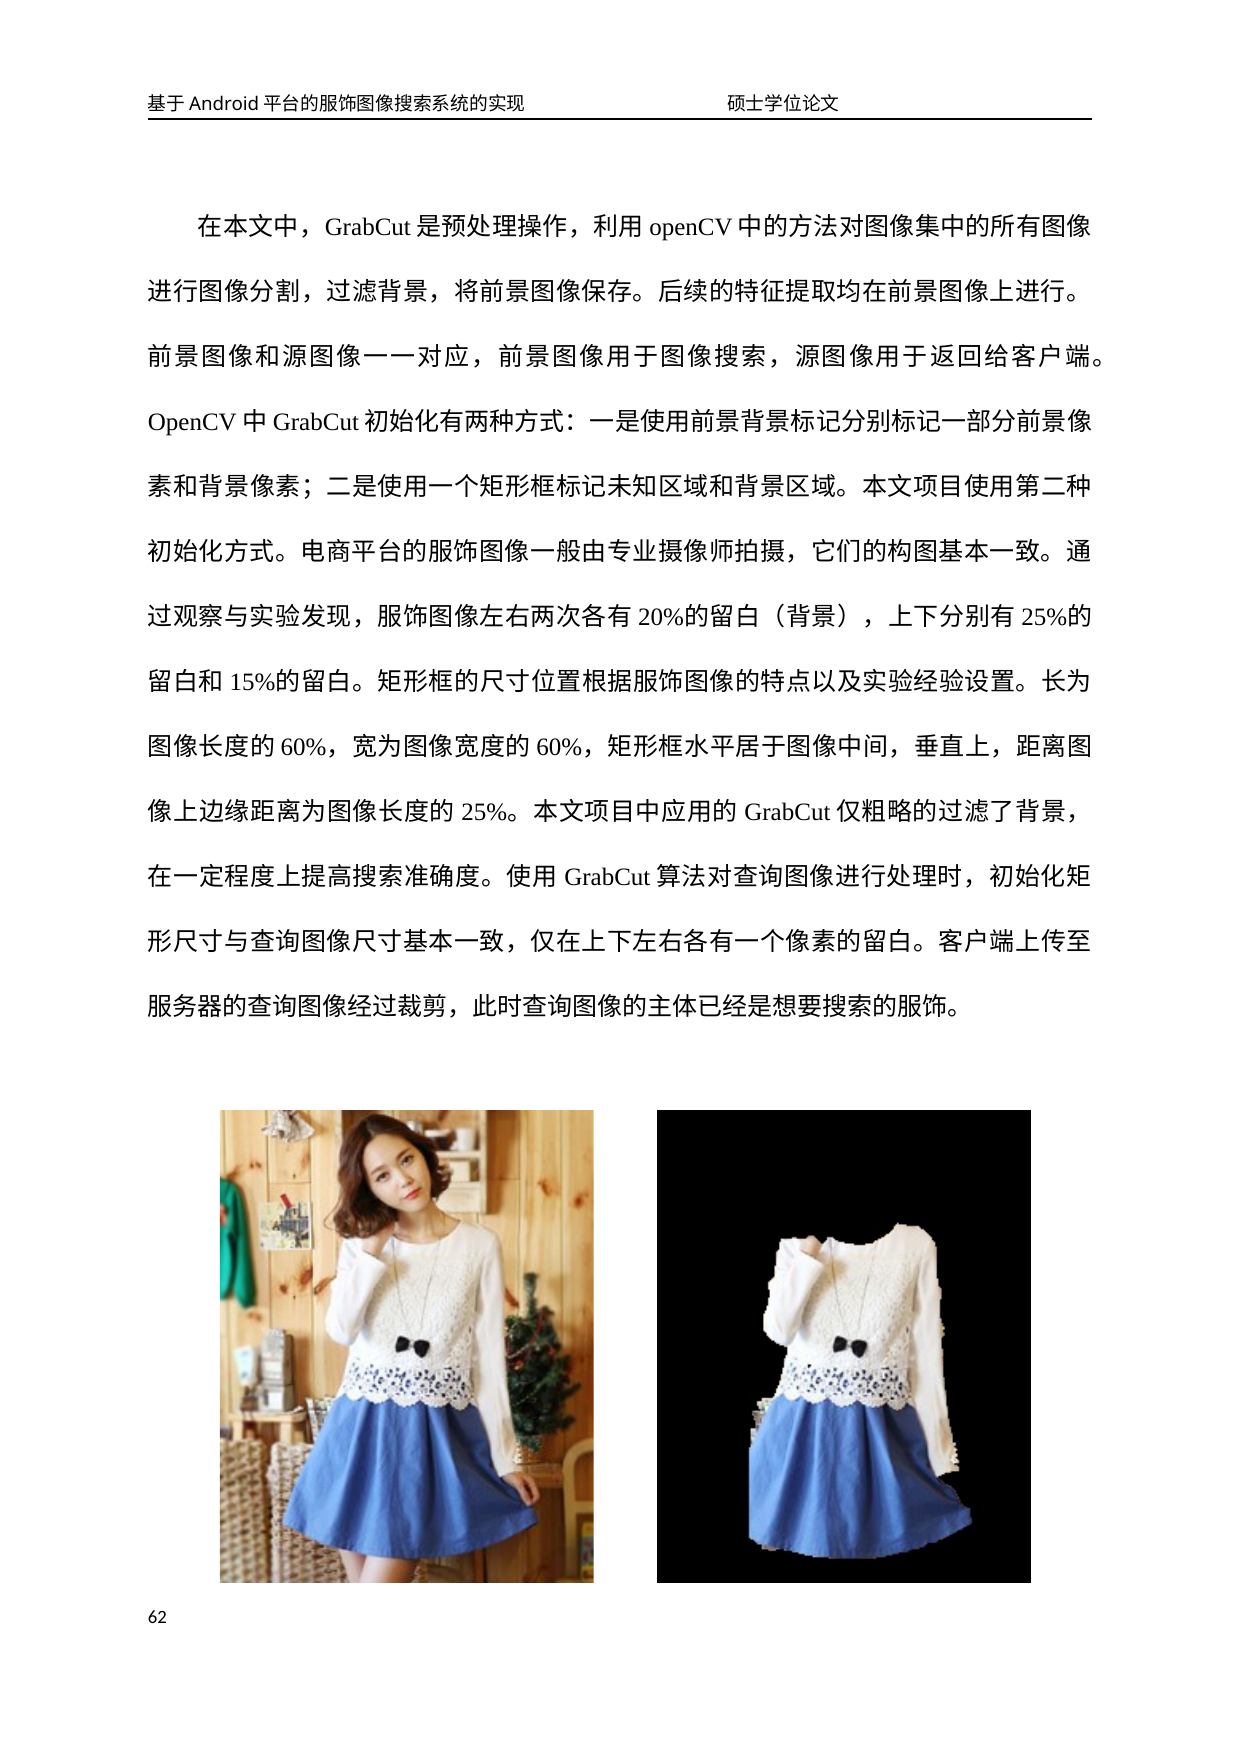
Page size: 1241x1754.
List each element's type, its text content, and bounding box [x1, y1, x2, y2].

picture [219, 1110, 594, 1583]
list 在本文中，GrabCut是预处理操作，利用openCV中的方法对图像集中的所有图像进行图像分割，过滤背景，将前景图像保存。后续的特征提取均在前景图像上进行。前景图像和源图像一一对应，前景图像用于图像搜索，源图像用于返回给客户端。OpenCV 中GrabCut初始化有两种方式：一是使用前景背景标记分别标记一部分前景像素和背景像素；二是使用一个矩形框标记未知区域和背景区域。本文项目使用第二种初始化方式。电商平台的服饰图像一般由专业摄像师拍摄，它们的构图基本一致。通过观察与实验发现，服饰图像左右两次各有20%的留白（背景），上下分别有25%的留白和15%的留白。矩形框的尺寸位置根据服饰图像的特点以及实验经验设置。长为图像长度的60%，宽为图像宽度的60%，矩形框水平居于图像中间，垂直上，距离图像上边缘距离为图像长度的25%。本文项目中应用的GrabCut仅粗略的过滤了背景，在一定程度上提高搜索准确度。使用GrabCut算法对查询图像进行处理时，初始化矩形尺寸与查询图像尺寸基本一致，仅在上下左右各有一个像素的留白。客户端上传至服务器的查询图像经过裁剪，此时查询图像的主体已经是想要搜索的服饰。 [148, 192, 1092, 1037]
table_header [148, 1037, 599, 1583]
picture [657, 1110, 1031, 1583]
table_header [599, 1037, 1031, 1583]
